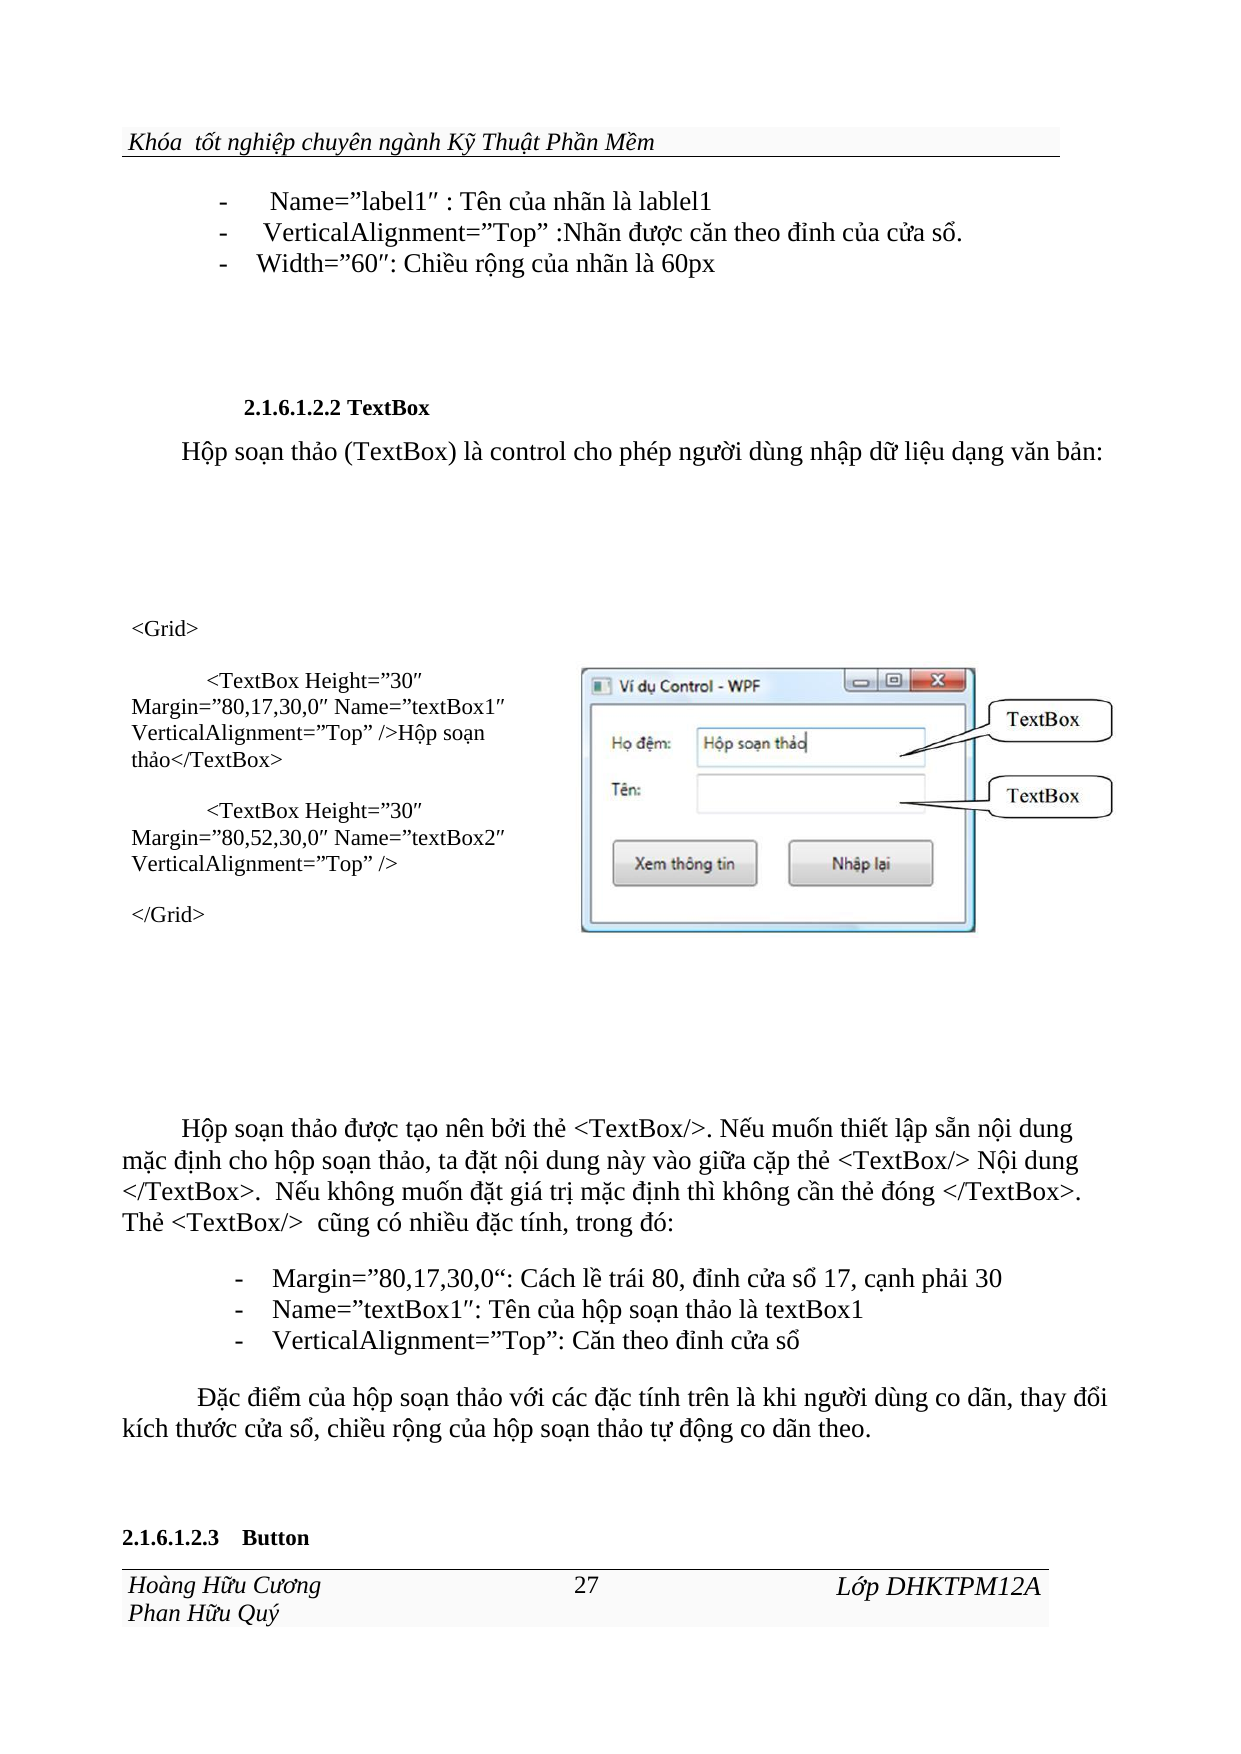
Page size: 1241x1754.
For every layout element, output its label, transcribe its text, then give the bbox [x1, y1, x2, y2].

list Name=”label1″ : Tên của nhãn là lablel1 [218, 185, 1122, 216]
subtitle TextBox [242, 394, 1122, 421]
list VerticalAlignment=”Top” :Nhãn được căn theo đỉnh của cửa sổ. [218, 216, 1122, 248]
list Margin=”80,17,30,0“: Cách lề trái 80, đỉnh cửa sổ 17, cạnh phải 30 [234, 1262, 1122, 1293]
text Đặc điểm của hộp soạn thảo với các đặc tính trên là khi người dùng co dãn, thay đổi kích thước cửa sổ, chiều rộng của hộp soạn thảo tự động co dãn theo. [122, 1381, 1122, 1443]
list Width=”60″: Chiều rộng của nhãn là 60px [218, 248, 1122, 279]
table_header [570, 615, 1122, 1022]
text Hộp soạn thảo (TextBox) là control cho phép người dùng nhập dữ liệu dạng văn bản: [122, 434, 1122, 466]
table_header <Grid> <TextBox Height=”30″ Margin=”80,17,30,0″ Name=”textBox1″ VerticalAlignment=”Top” />Hộp soạn thảo</TextBox> <TextBox Height=”30″ Margin=”80,52,30,0″ Name=”textBox2″ VerticalAlignment=”Top” /> </Grid> [122, 615, 570, 1022]
text Hộp soạn thảo được tạo nên bởi thẻ <TextBox/>. Nếu muốn thiết lập sẵn nội dung mặc định cho hộp soạn thảo, ta đặt nội dung này vào giữa cặp thẻ <TextBox/> Nội dung </TextBox>. Nếu không muốn đặt giá trị mặc định thì không cần thẻ đóng </TextBox>. Thẻ <TextBox/> cũng có nhiều đặc tính, trong đó: [122, 1113, 1122, 1237]
subtitle Button [122, 1524, 1122, 1550]
list VerticalAlignment=”Top”: Căn theo đỉnh cửa sổ [234, 1324, 1122, 1356]
list Name=”textBox1″: Tên của hộp soạn thảo là textBox1 [234, 1293, 1122, 1324]
picture [575, 661, 1117, 938]
